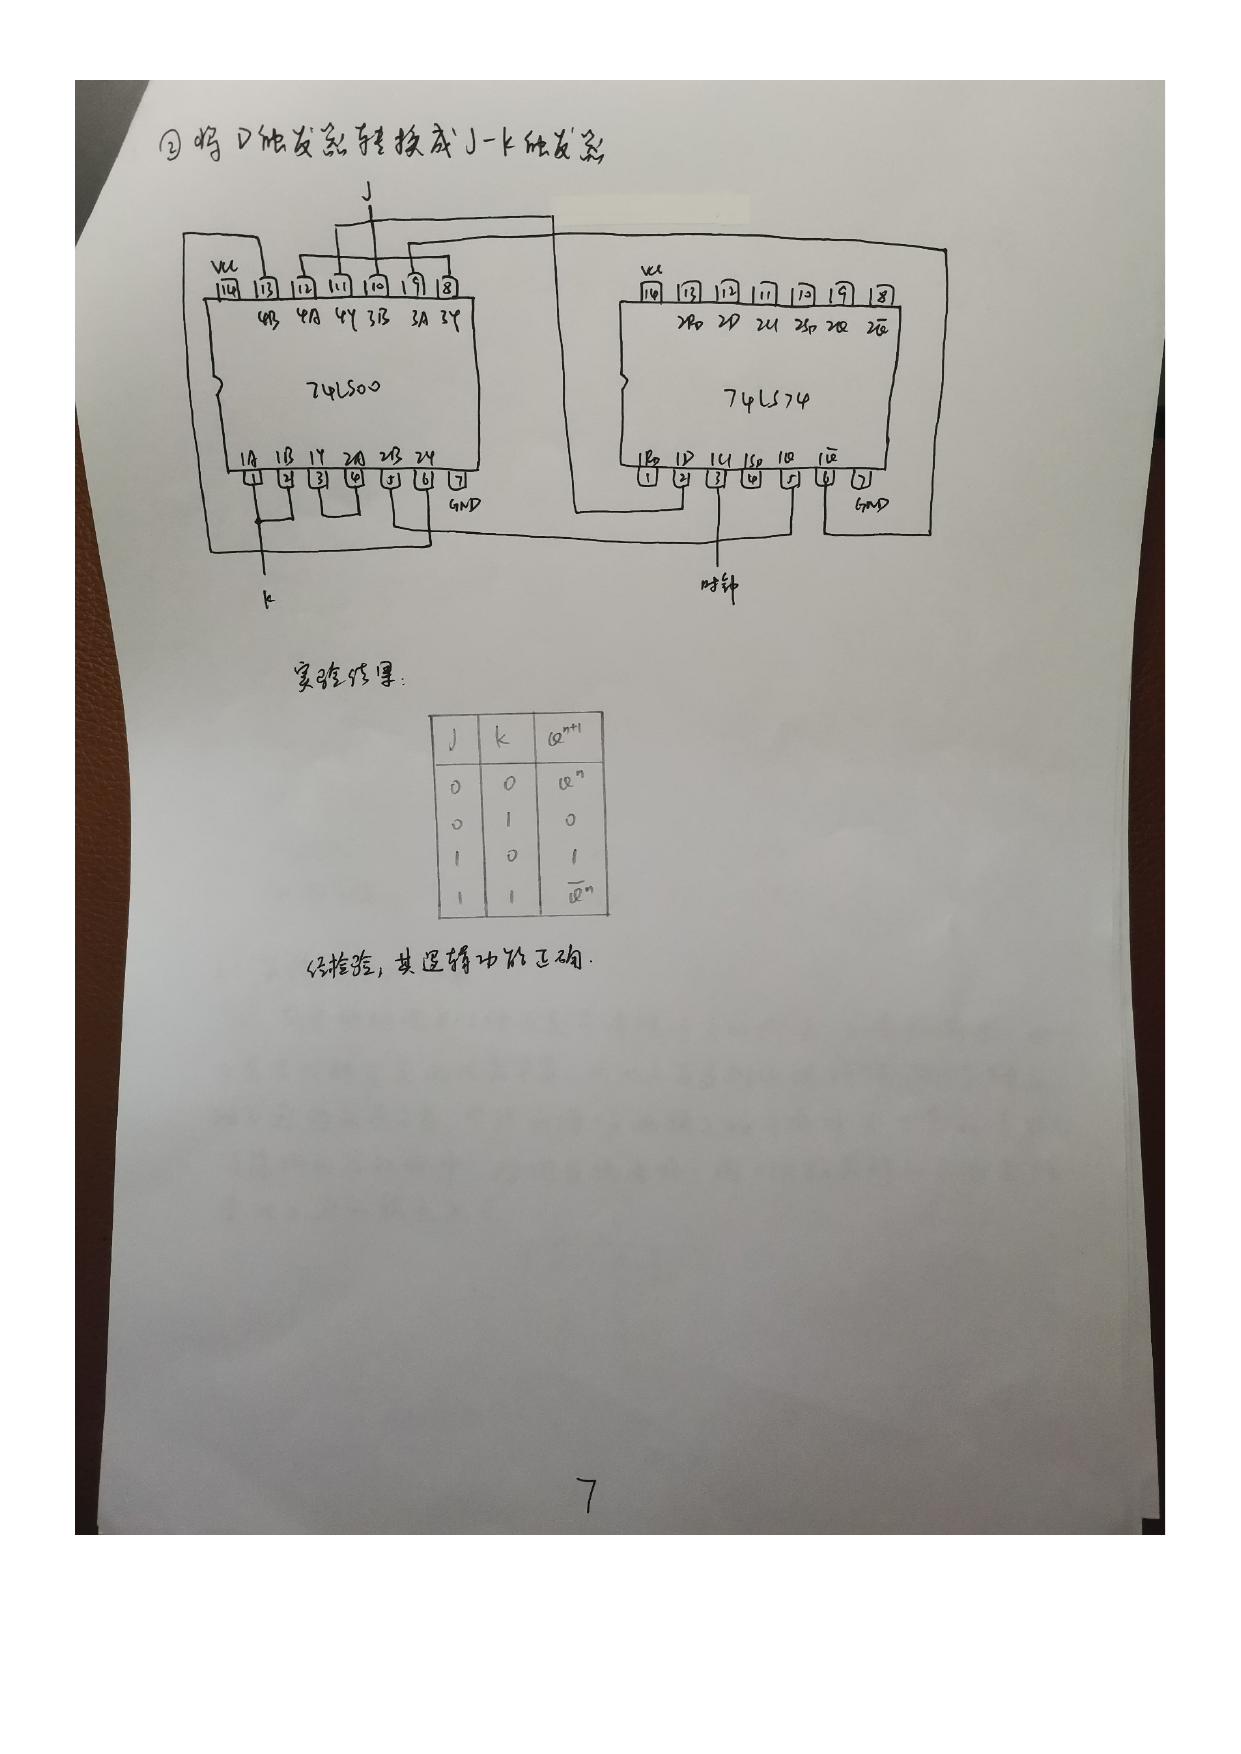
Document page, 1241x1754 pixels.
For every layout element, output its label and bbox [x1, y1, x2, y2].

picture [75, 80, 1166, 1535]
